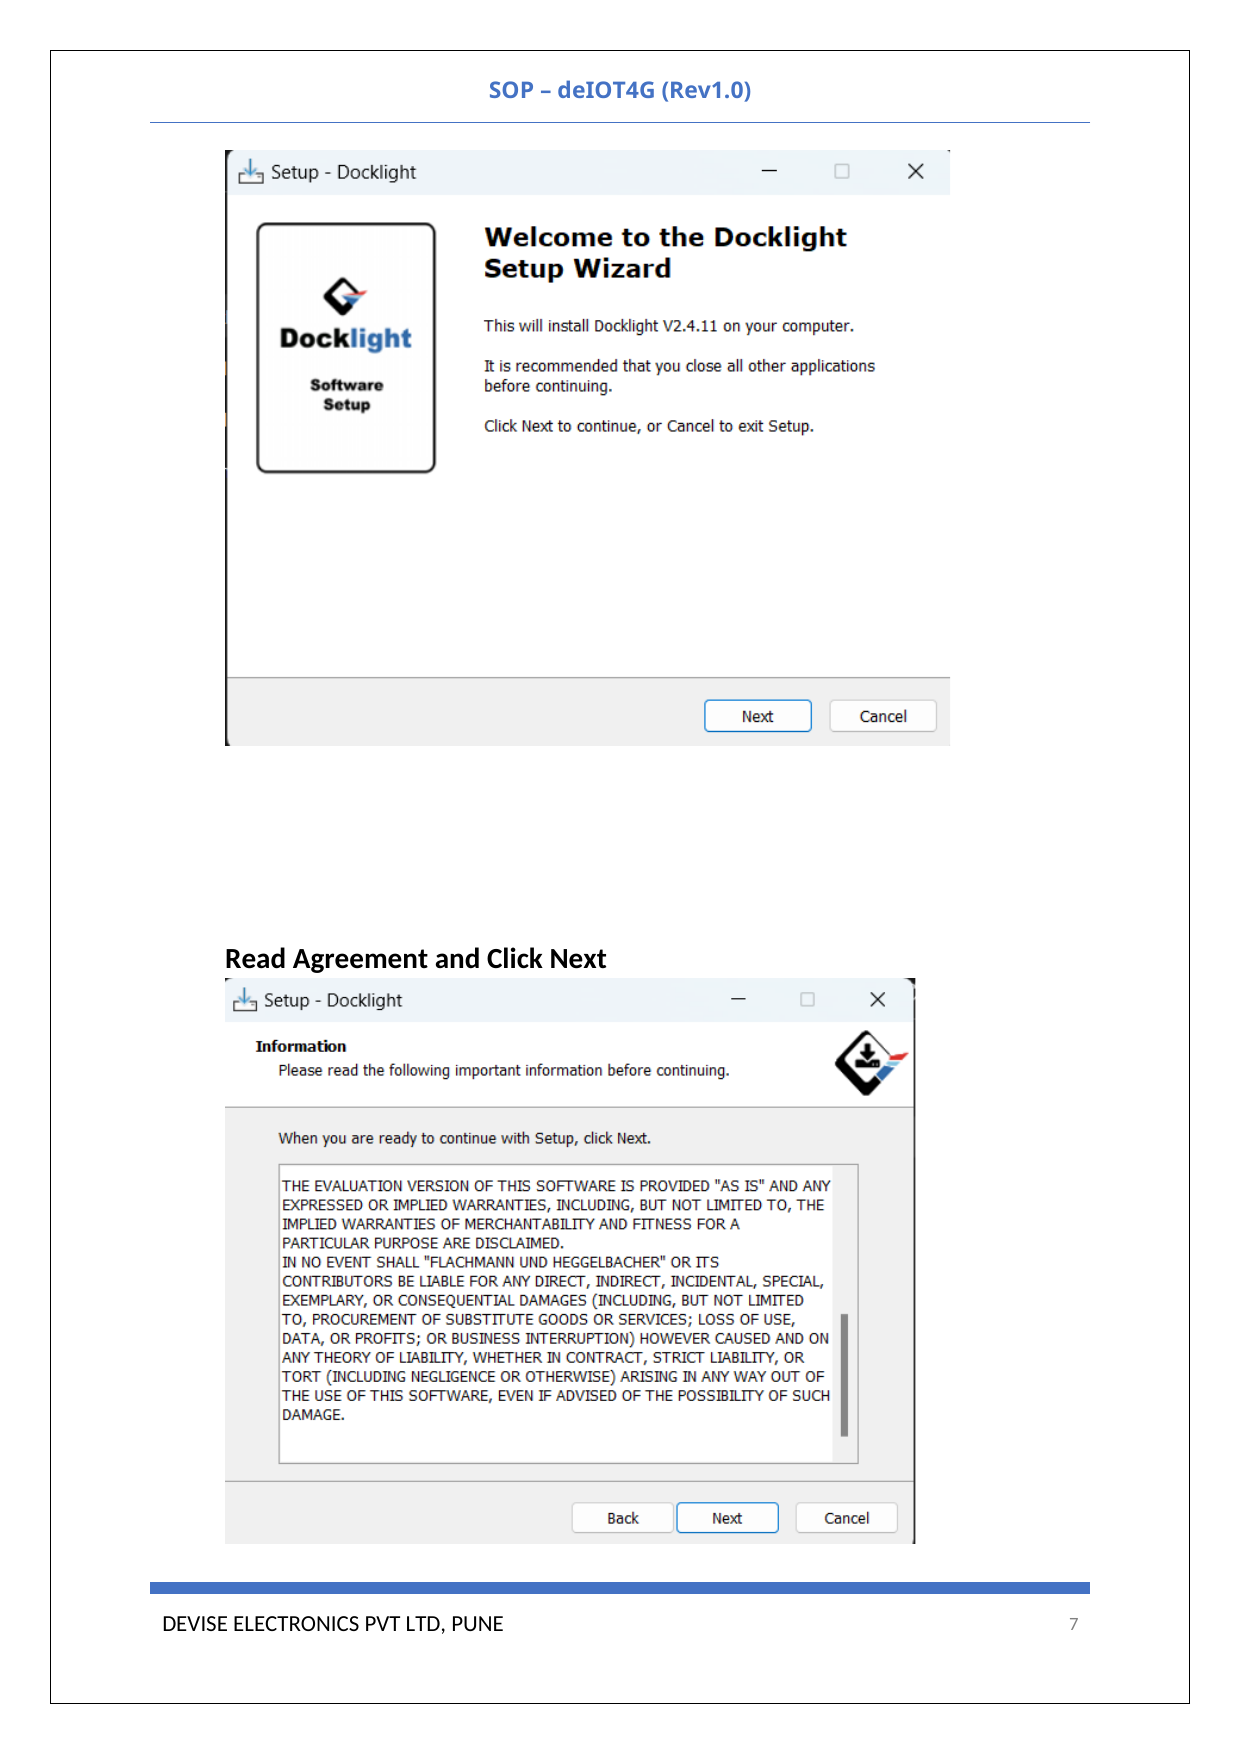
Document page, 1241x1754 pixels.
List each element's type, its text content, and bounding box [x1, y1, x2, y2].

list Read Agreement and Click Next [225, 940, 1090, 976]
picture [225, 150, 951, 746]
picture [225, 978, 916, 1544]
